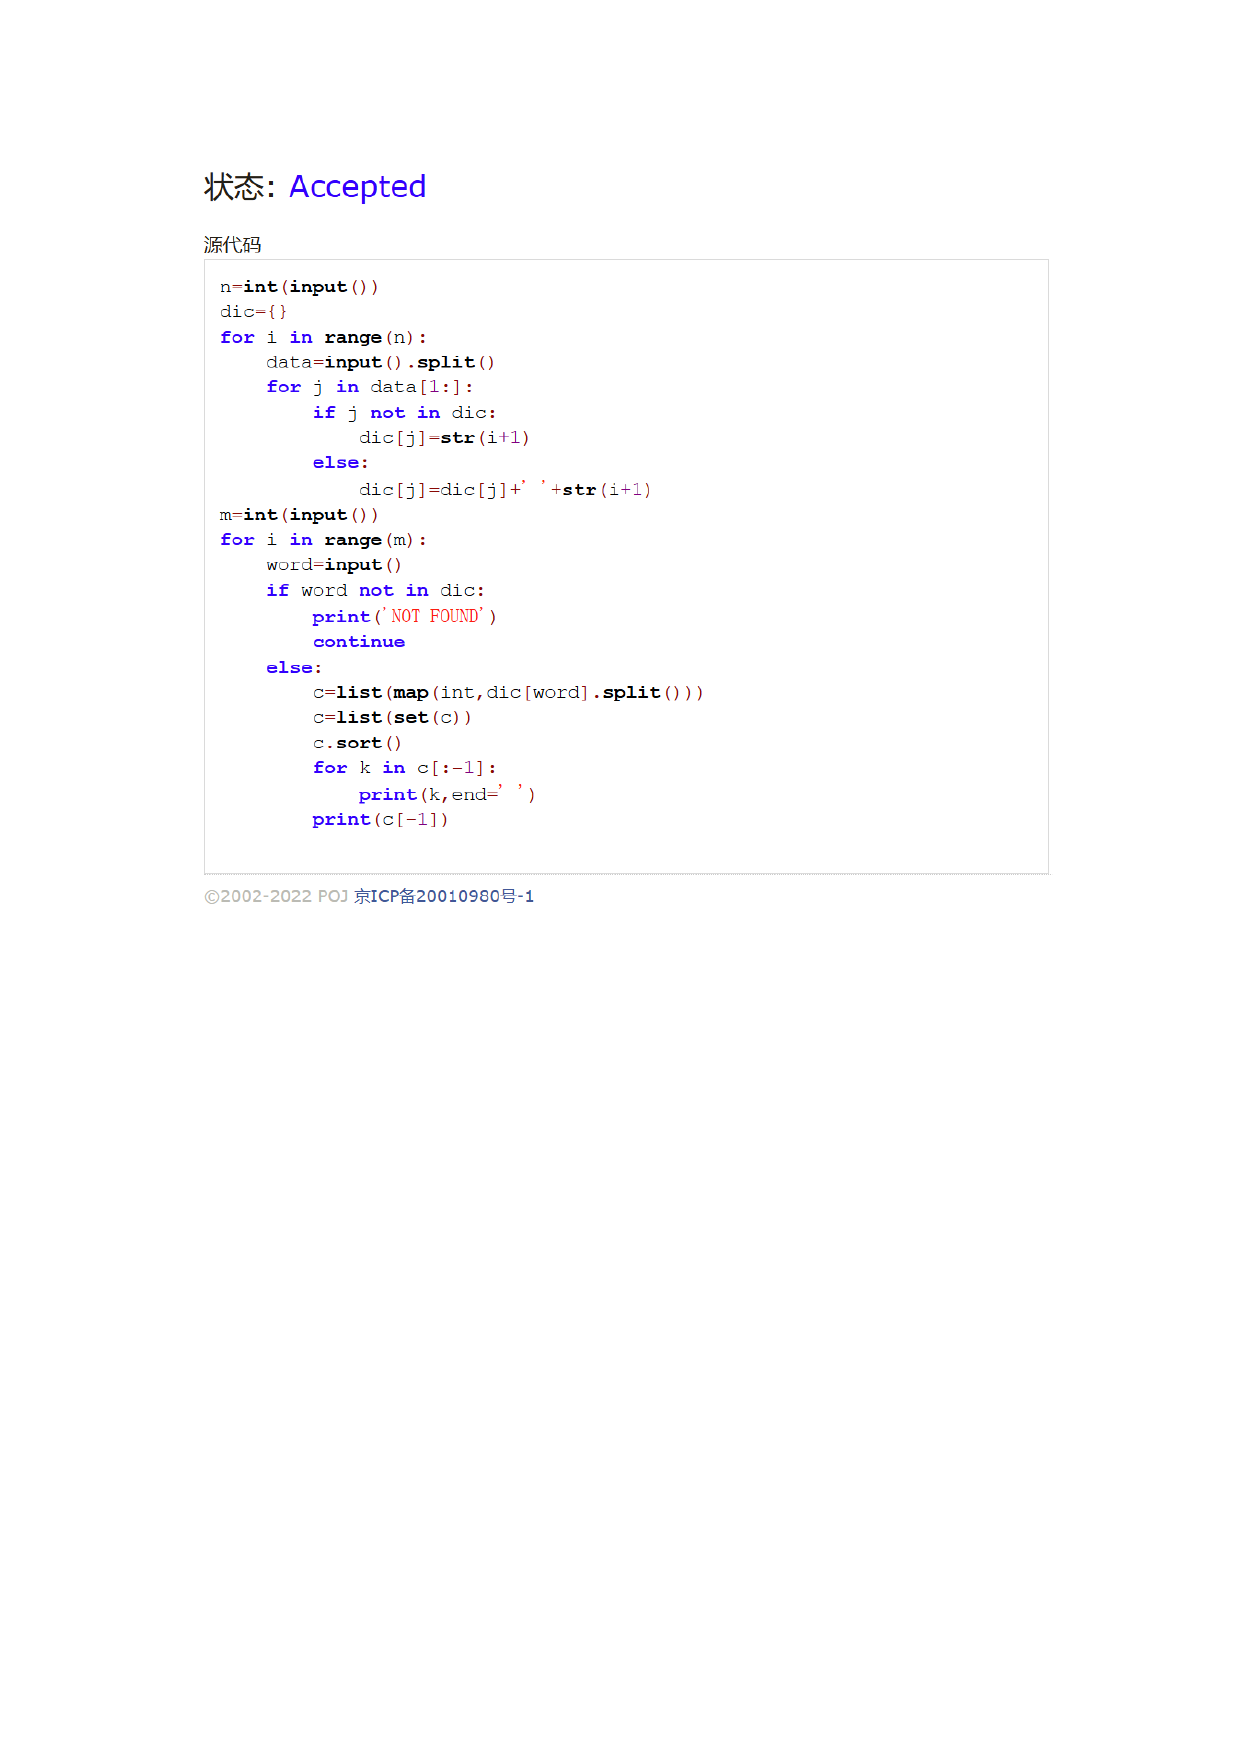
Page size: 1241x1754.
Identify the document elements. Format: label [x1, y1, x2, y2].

picture [187, 162, 1053, 907]
